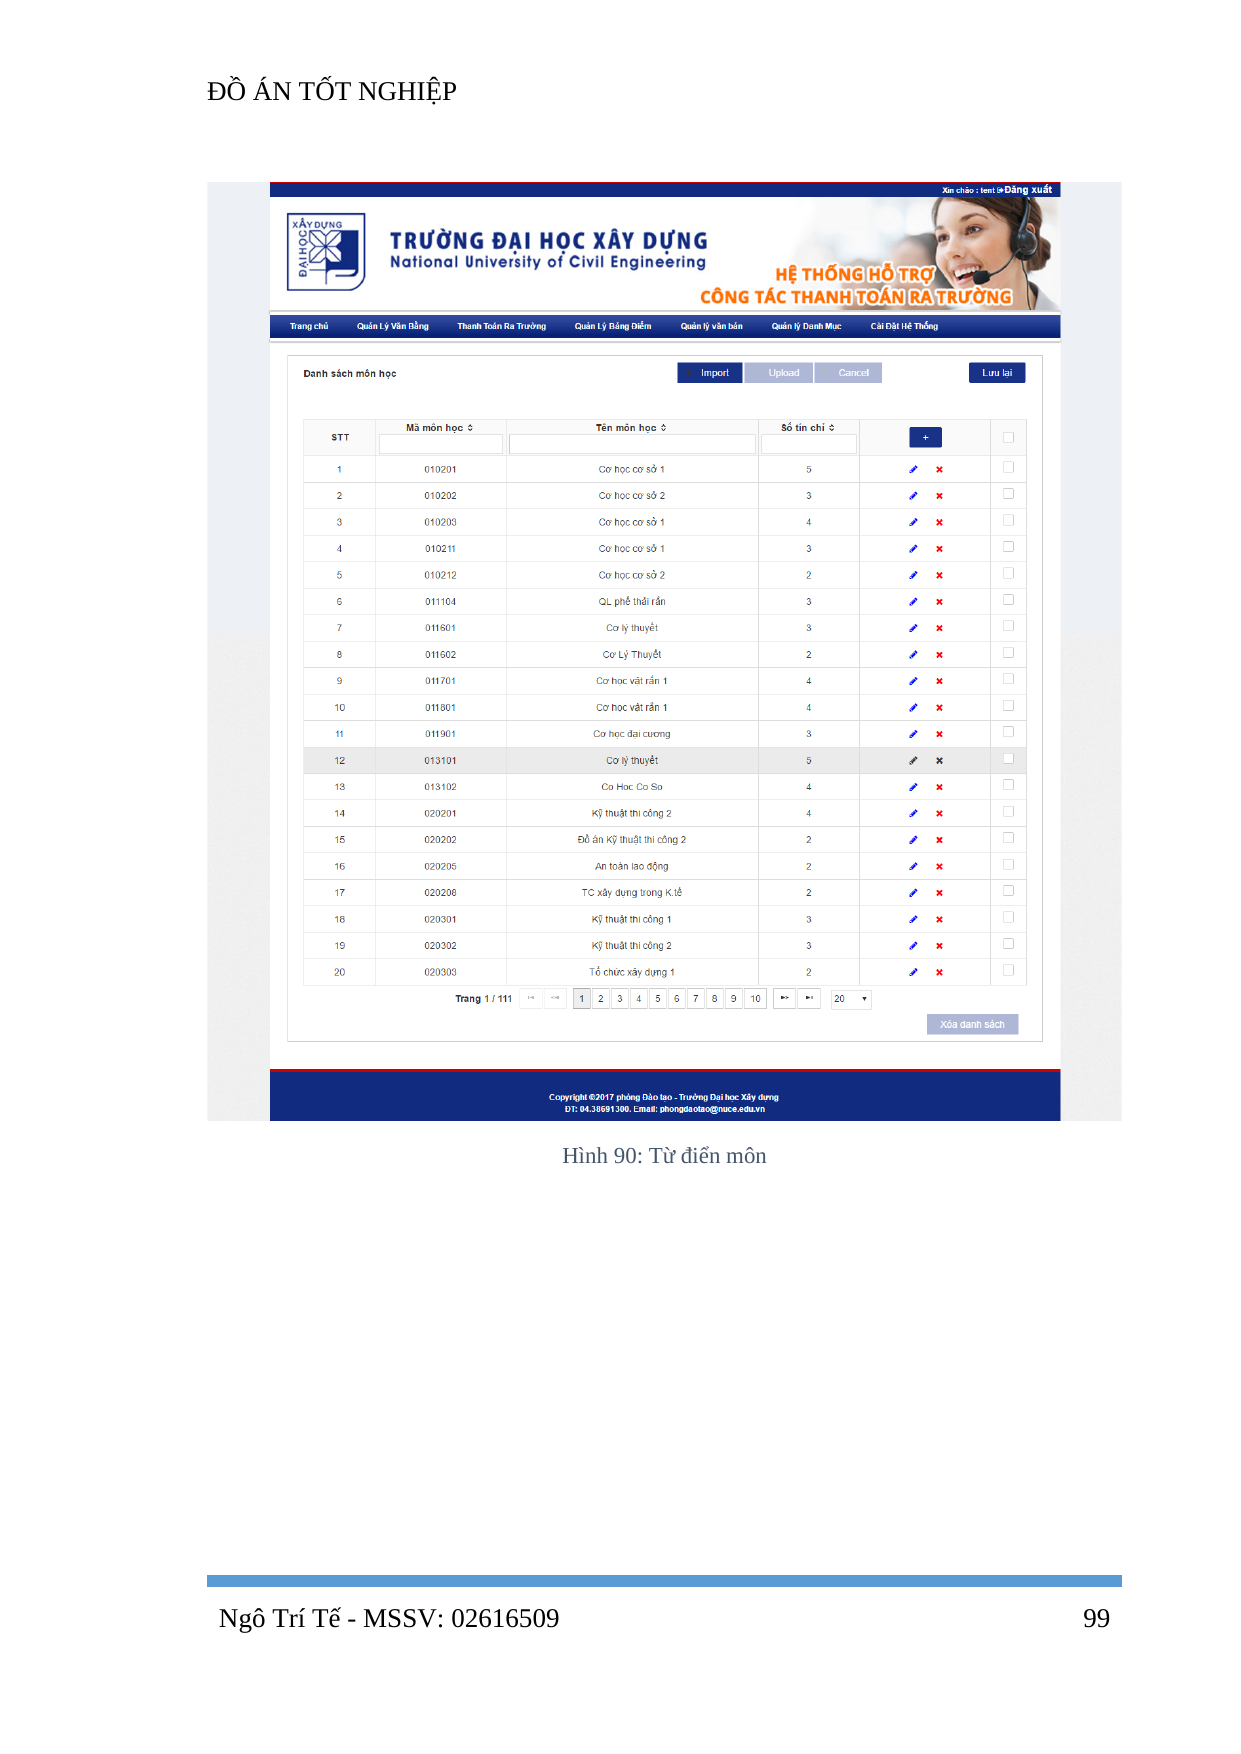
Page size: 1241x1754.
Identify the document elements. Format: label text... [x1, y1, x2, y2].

picture [207, 182, 1122, 1121]
text Hình 90: Từ điển môn [207, 1142, 1122, 1168]
